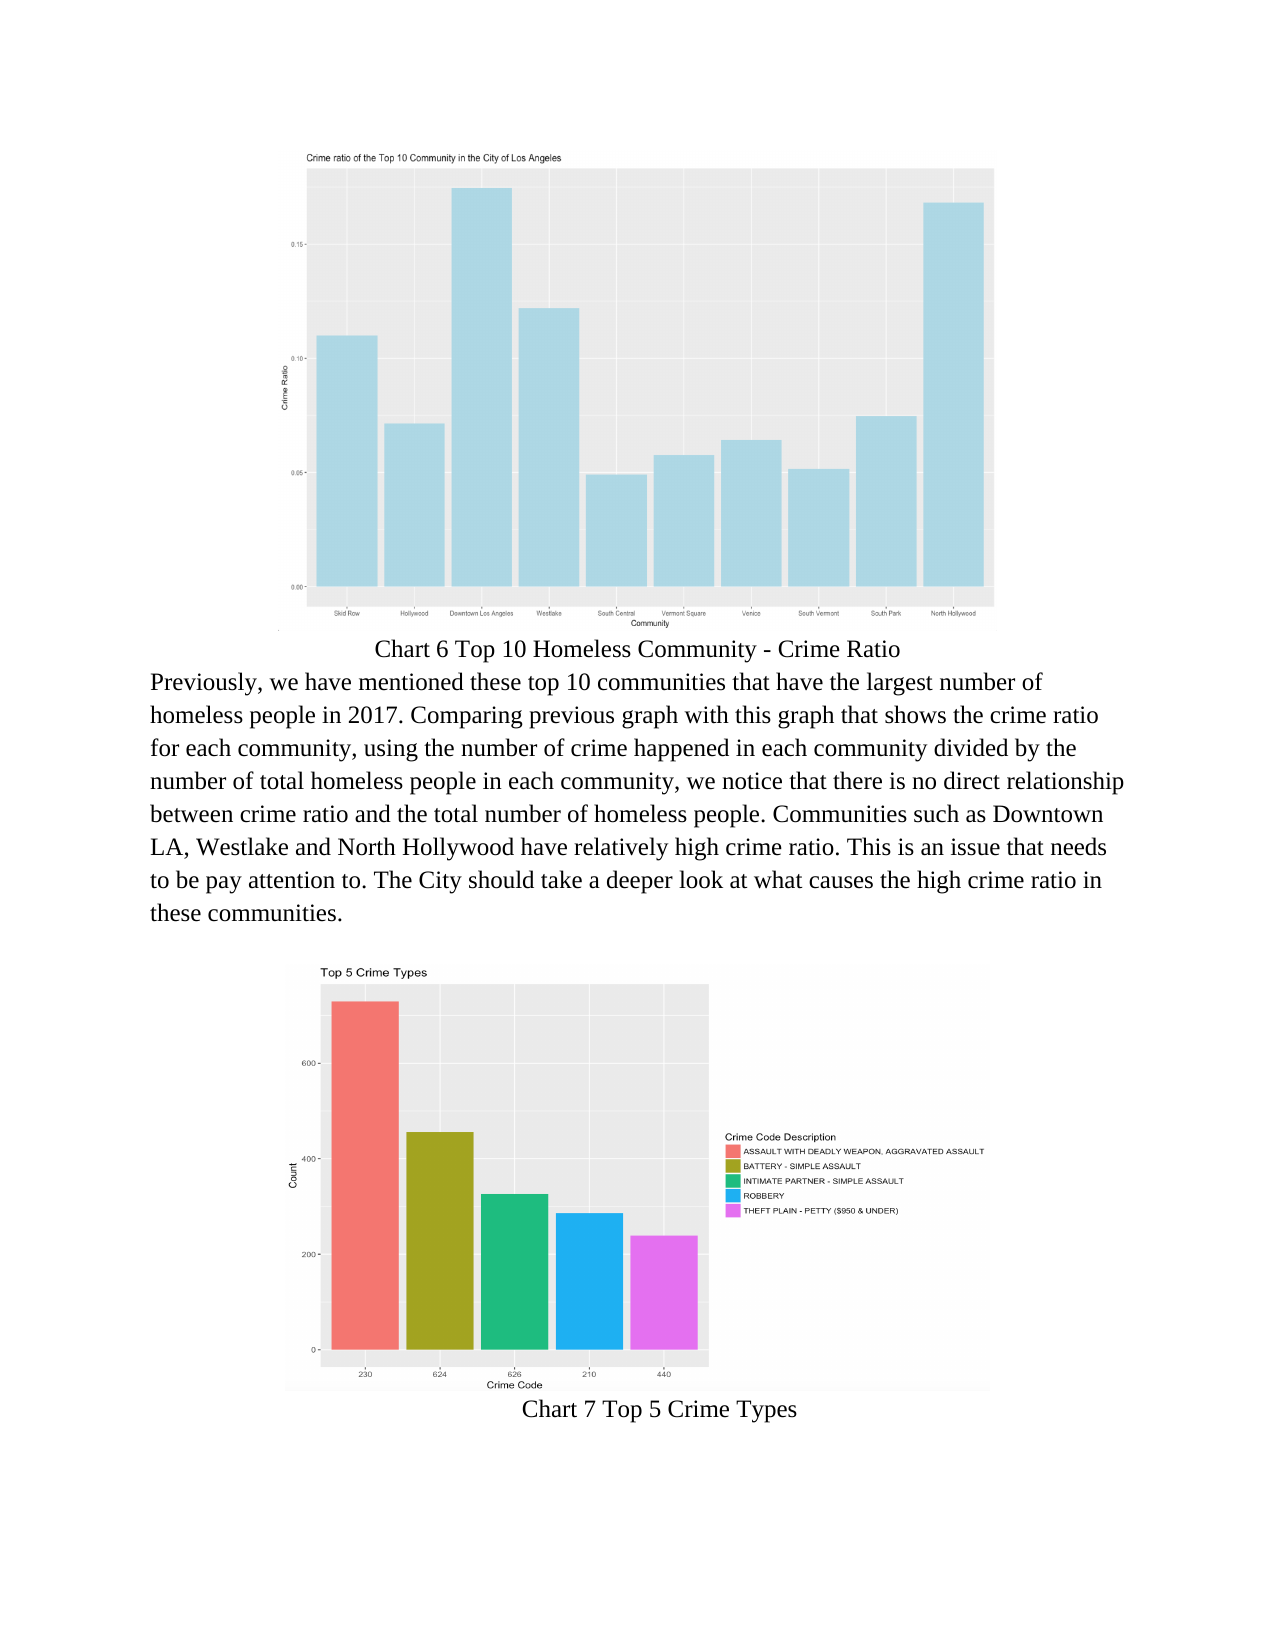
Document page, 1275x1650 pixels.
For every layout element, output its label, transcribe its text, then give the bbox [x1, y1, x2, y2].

text Chart 6 Top 10 Homeless Community - Crime Ratio [150, 634, 1125, 663]
text Previously, we have mentioned these top 10 communities that have the largest number of homeless people in 2017. Comparing previous graph with this graph that shows the crime ratio for each community, using the number of crime happened in each community divided by the number of total homeless people in each community, we notice that there is no direct relationship between crime ratio and the total number of homeless people. Communities such as Downtown LA, Westlake and North Hollywood have relatively high crime ratio. This is an issue that needs to be pay attention to. The City should take a deeper look at what causes the high crime ratio in these communities. [150, 667, 1125, 927]
picture [278, 150, 997, 631]
picture [285, 964, 990, 1391]
text Chart 7 Top 5 Crime Types [150, 1394, 1125, 1423]
